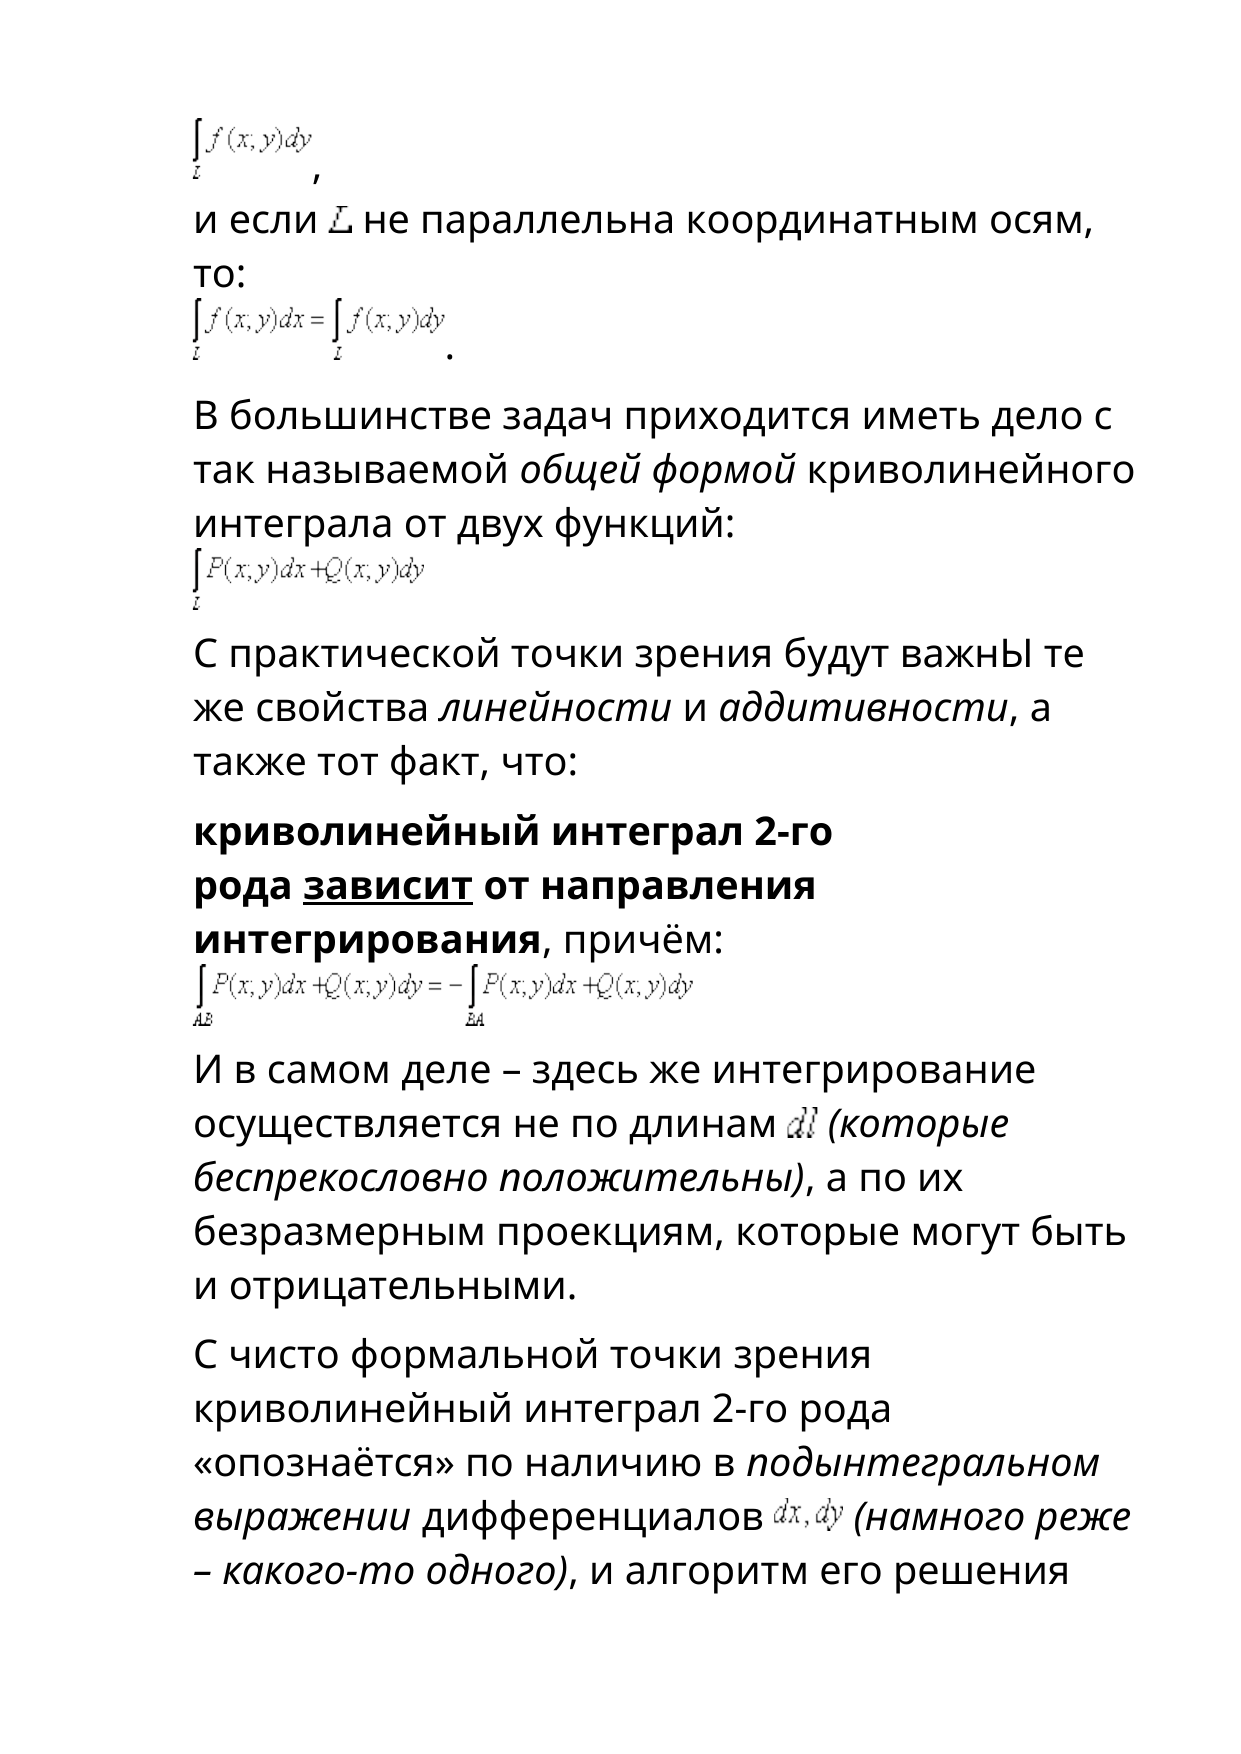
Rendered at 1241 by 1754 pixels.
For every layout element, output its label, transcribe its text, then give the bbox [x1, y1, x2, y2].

picture [192, 964, 693, 1026]
picture [192, 118, 312, 179]
picture [787, 1107, 818, 1138]
text И в самом деле – здесь же интегрирование осуществляется не по длинам (которые беспрекословно положительны), а по их безразмерным проекциям, которые могут быть и отрицательными. [193, 1041, 1136, 1311]
text С практической точки зрения будут важнЫ те же свойства линейности и аддитивности, а также тот факт, что: [193, 625, 1136, 787]
text В большинстве задач приходится иметь дело с так называемой общей формой криволинейного интеграла от двух функций: [193, 387, 1136, 610]
picture [192, 298, 445, 360]
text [193, 1327, 1136, 1596]
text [193, 118, 1136, 371]
picture [328, 206, 352, 233]
text криволинейный интеграл 2-го рода зависит от направления интегрирования, причём: [193, 803, 1136, 1026]
picture [774, 1498, 843, 1531]
picture [192, 548, 424, 610]
